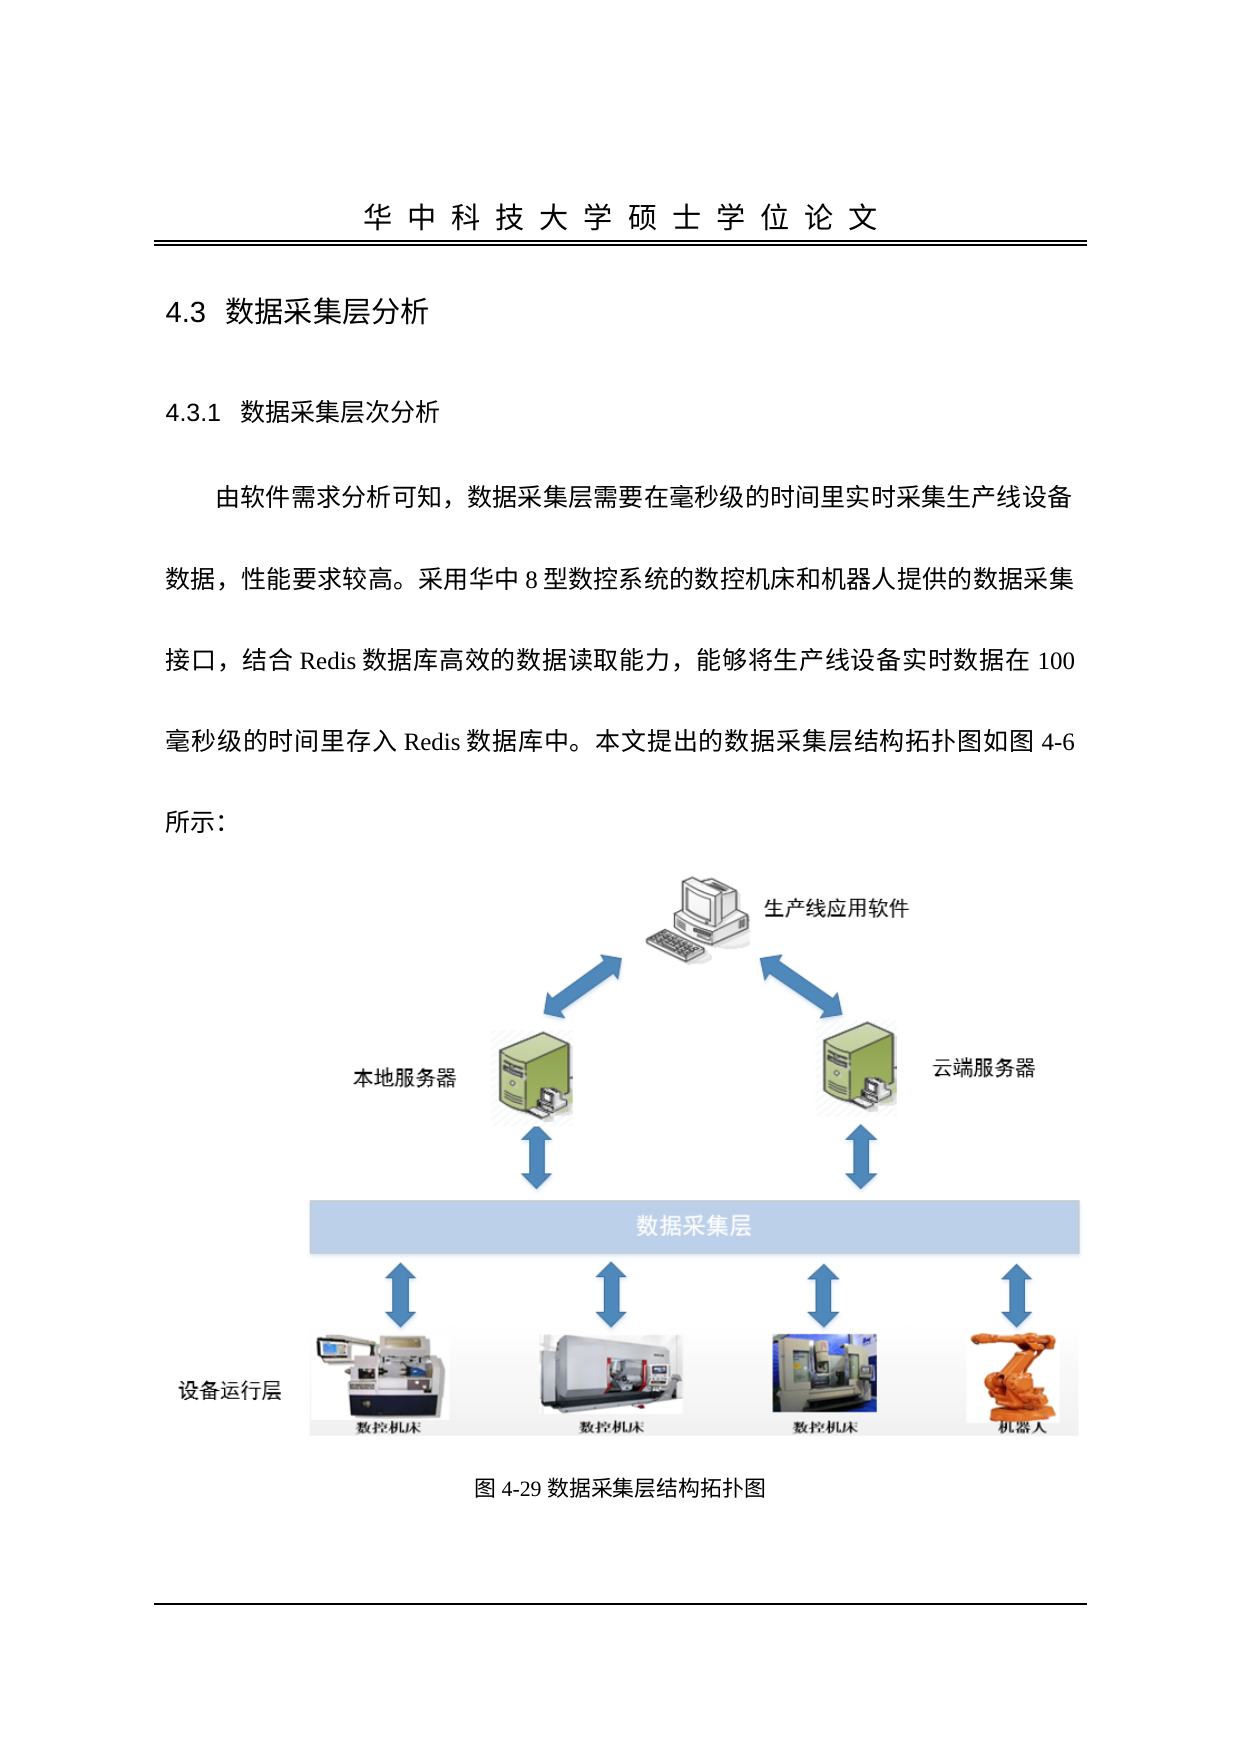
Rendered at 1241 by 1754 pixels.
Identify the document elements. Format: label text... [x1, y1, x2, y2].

picture [165, 862, 1093, 1438]
subtitle 数据采集层次分析 [165, 378, 1075, 443]
text 由软件需求分析可知，数据采集层需要在毫秒级的时间里实时采集生产线设备数据，性能要求较高。采用华中8型数控系统的数控机床和机器人提供的数据采集接口，结合Redis数据库高效的数据读取能力，能够将生产线设备实时数据在100毫秒级的时间里存入Redis数据库中。本文提出的数据采集层结构拓扑图如图4-6所示： [165, 463, 1075, 853]
subtitle 数据采集层分析 [165, 277, 1075, 342]
